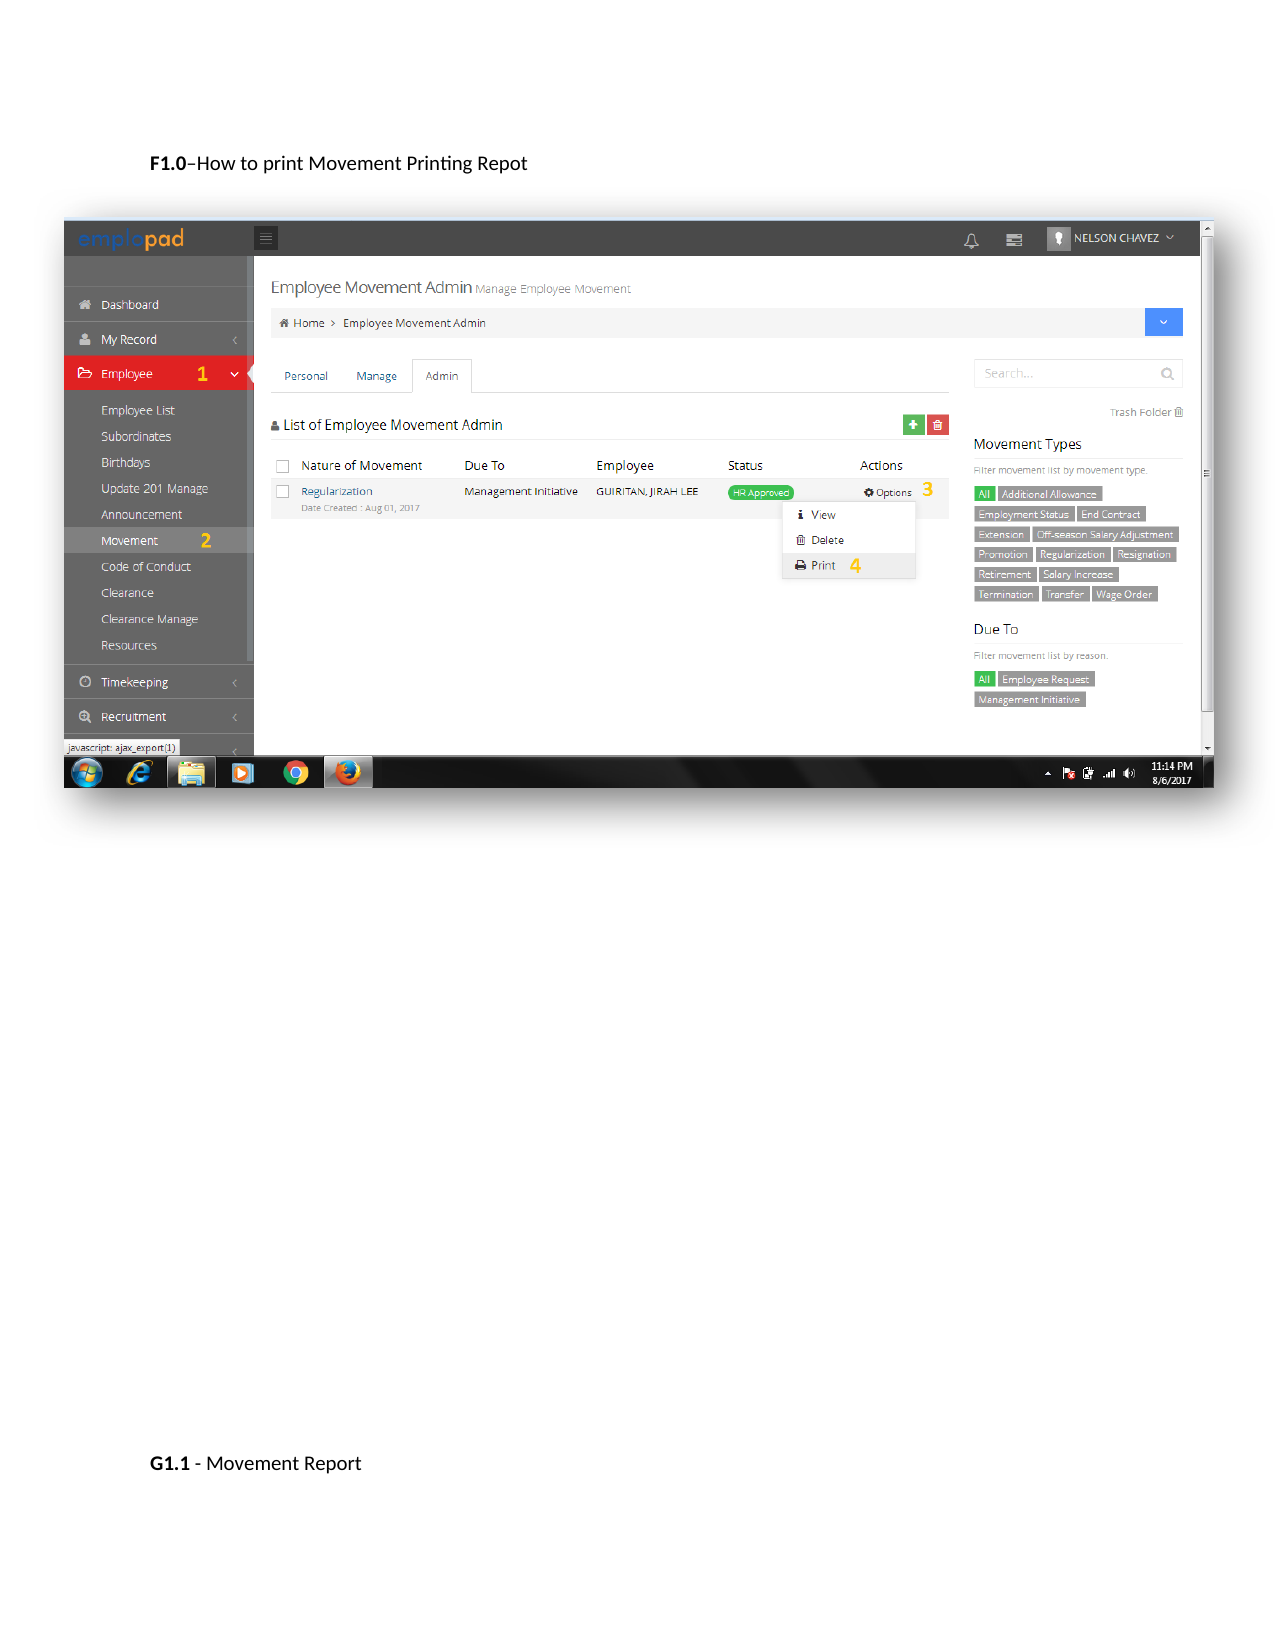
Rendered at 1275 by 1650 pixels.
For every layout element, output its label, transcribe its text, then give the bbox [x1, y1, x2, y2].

text G1.1 - Movement Report [150, 1450, 1125, 1475]
text F1.0–How to print Movement Printing Repot [150, 150, 1125, 175]
picture [64, 217, 1214, 788]
